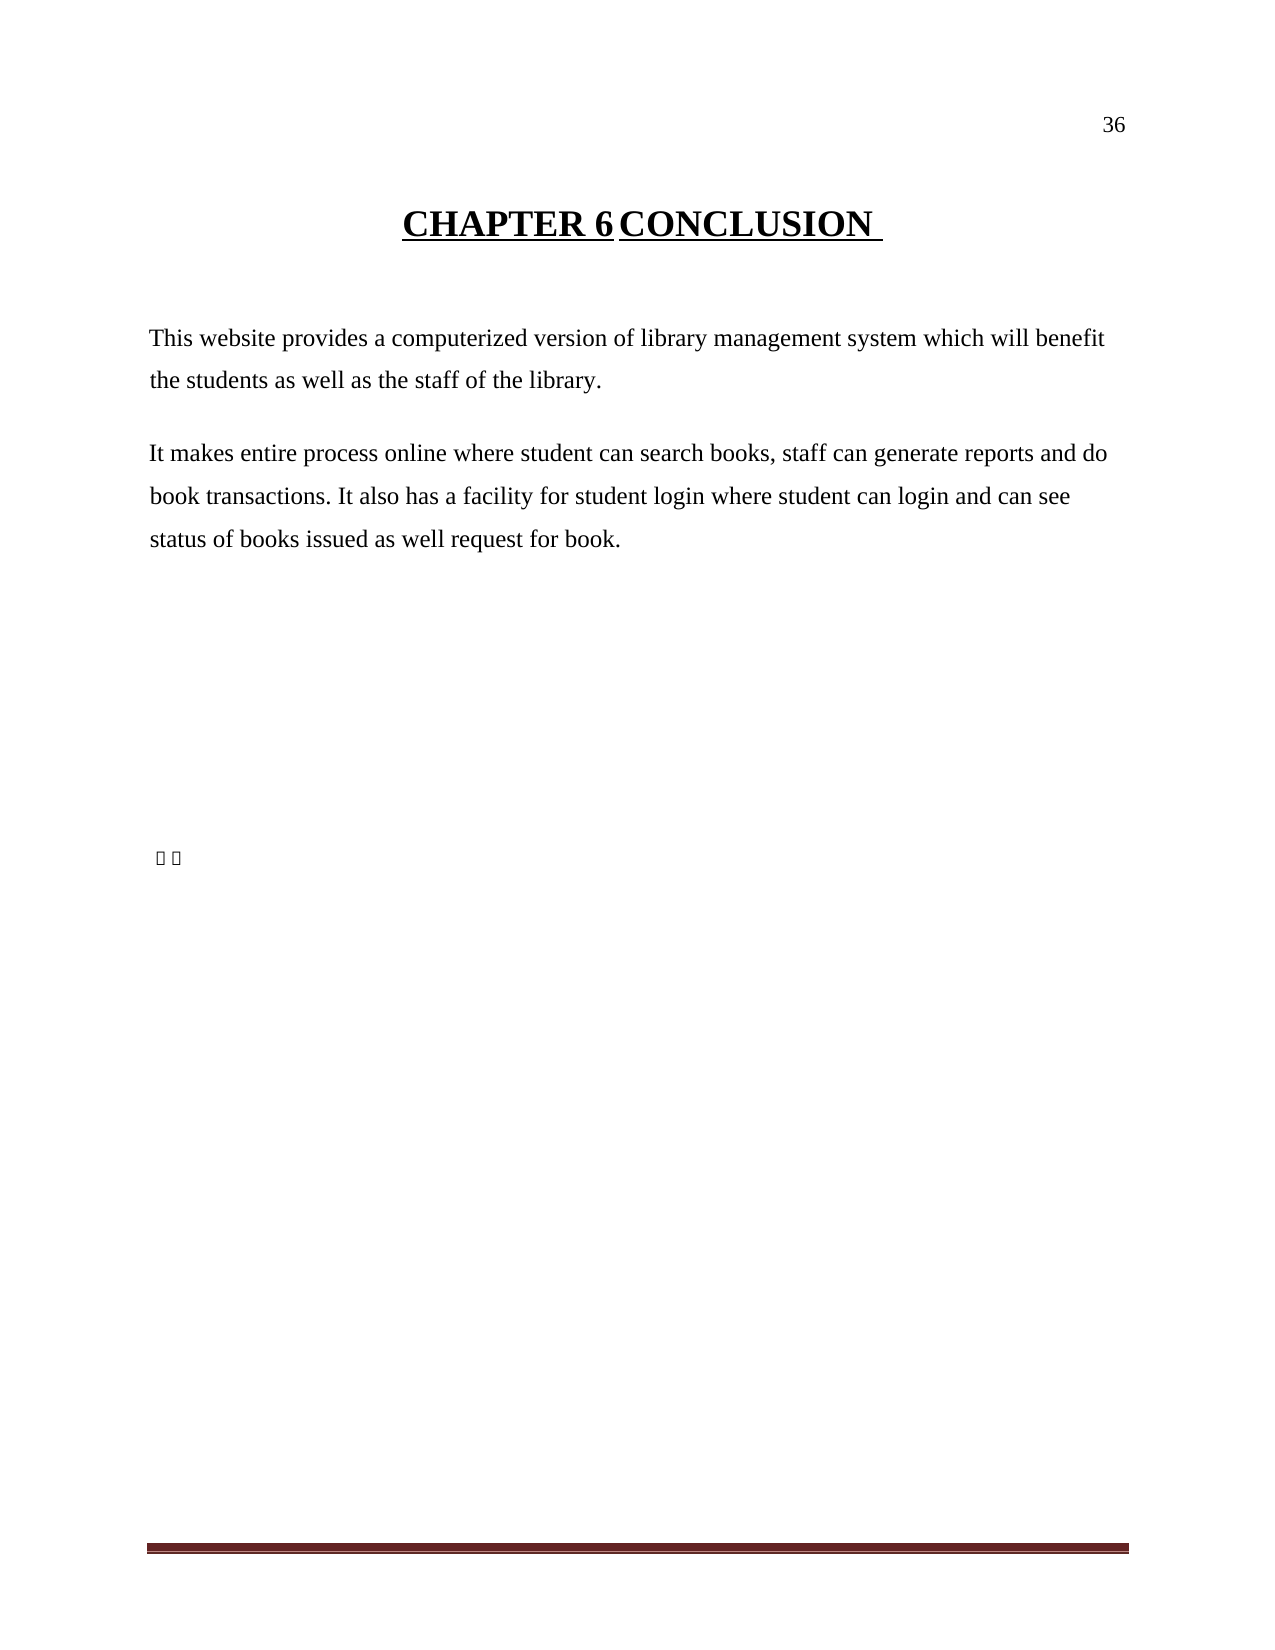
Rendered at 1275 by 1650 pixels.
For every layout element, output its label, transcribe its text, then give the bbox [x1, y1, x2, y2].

text   [150, 845, 1136, 871]
text It makes entire process online where student can search books, staff can generate reports and do book transactions. It also has a facility for student login where student can login and can see status of books issued as well request for book. [148, 438, 1109, 553]
text This website provides a computerized version of library management system which will benefit the students as well as the staff of the library. [148, 323, 1106, 394]
subtitle CHAPTER 6 CONCLUSION [150, 201, 1125, 244]
picture [147, 1543, 1129, 1554]
